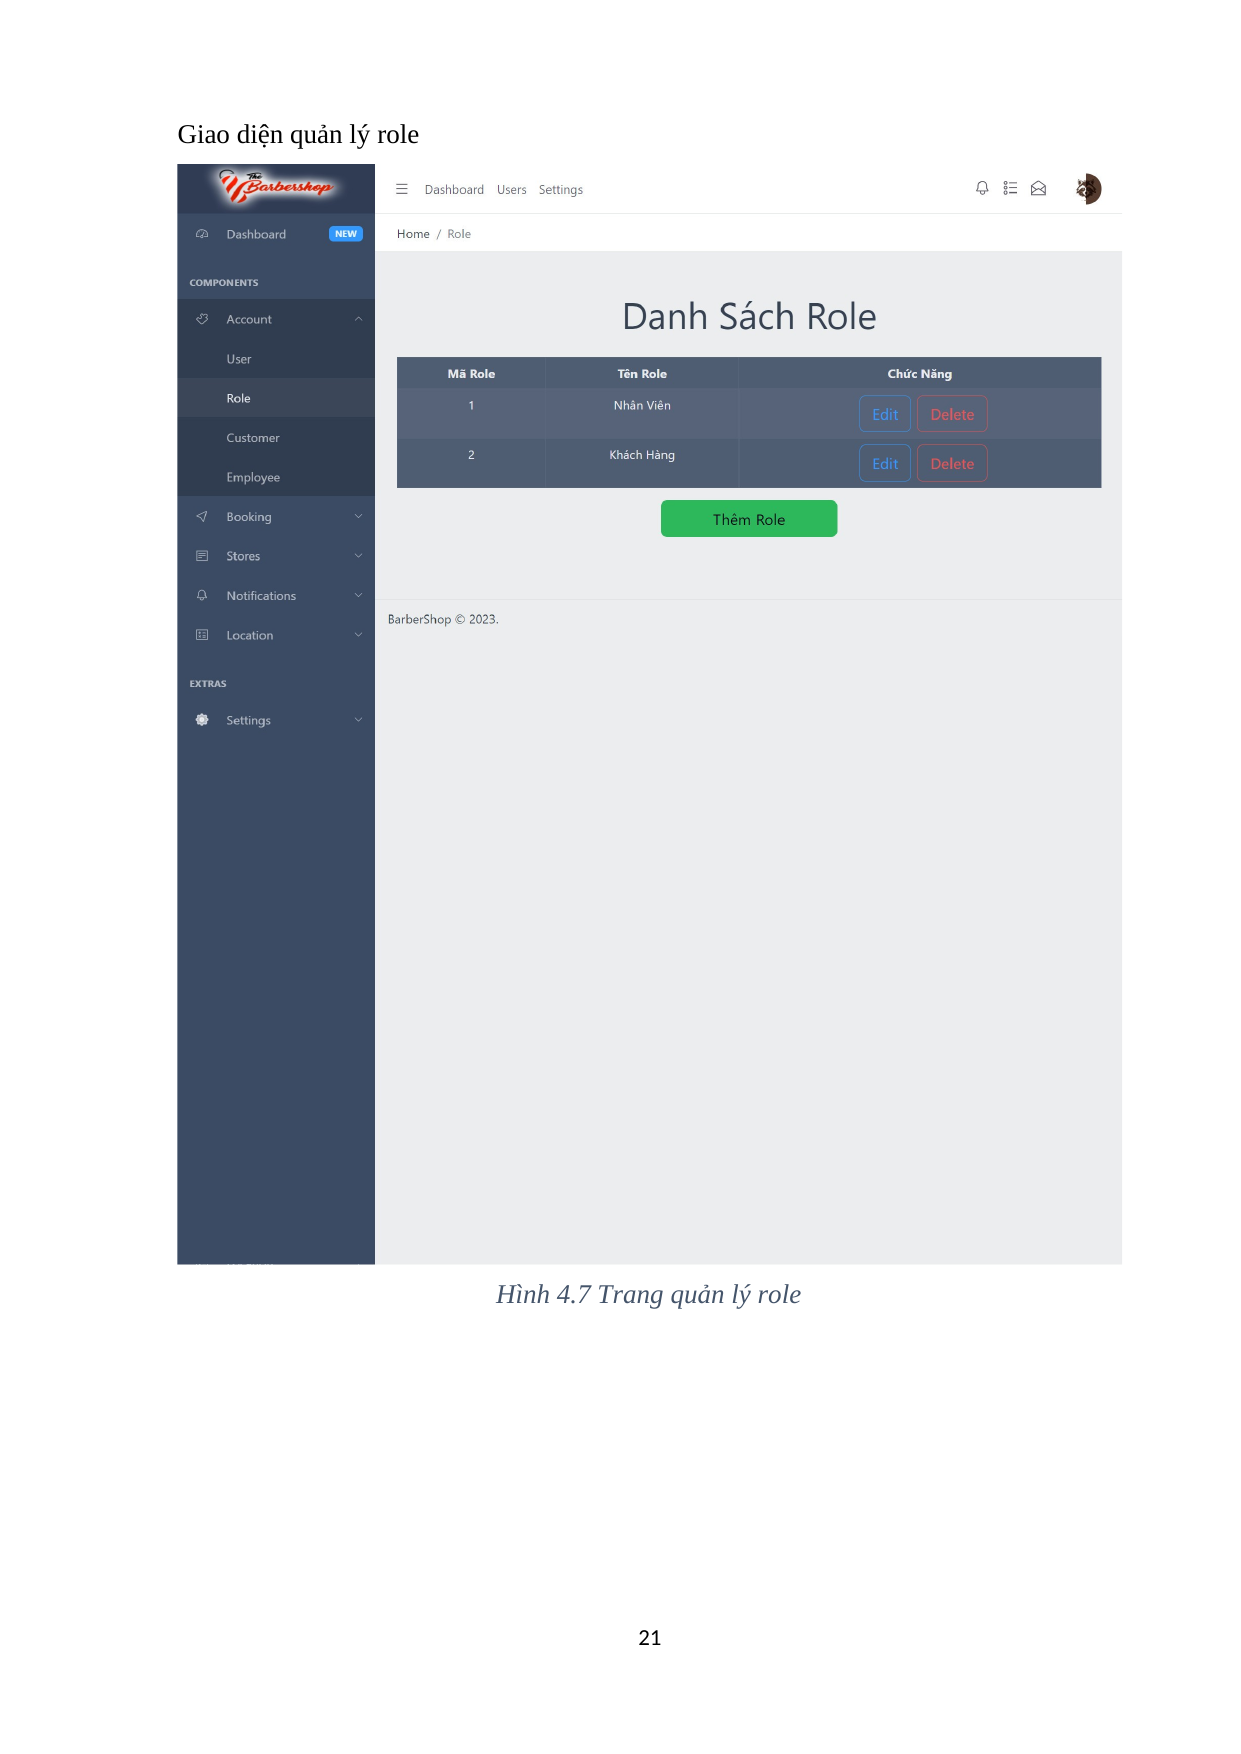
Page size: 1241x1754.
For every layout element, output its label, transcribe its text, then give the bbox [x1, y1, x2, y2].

picture [177, 164, 1123, 1265]
text Giao diện quản lý role [177, 118, 1122, 149]
text Hình 4.7 Trang quản lý role [177, 1278, 1122, 1310]
